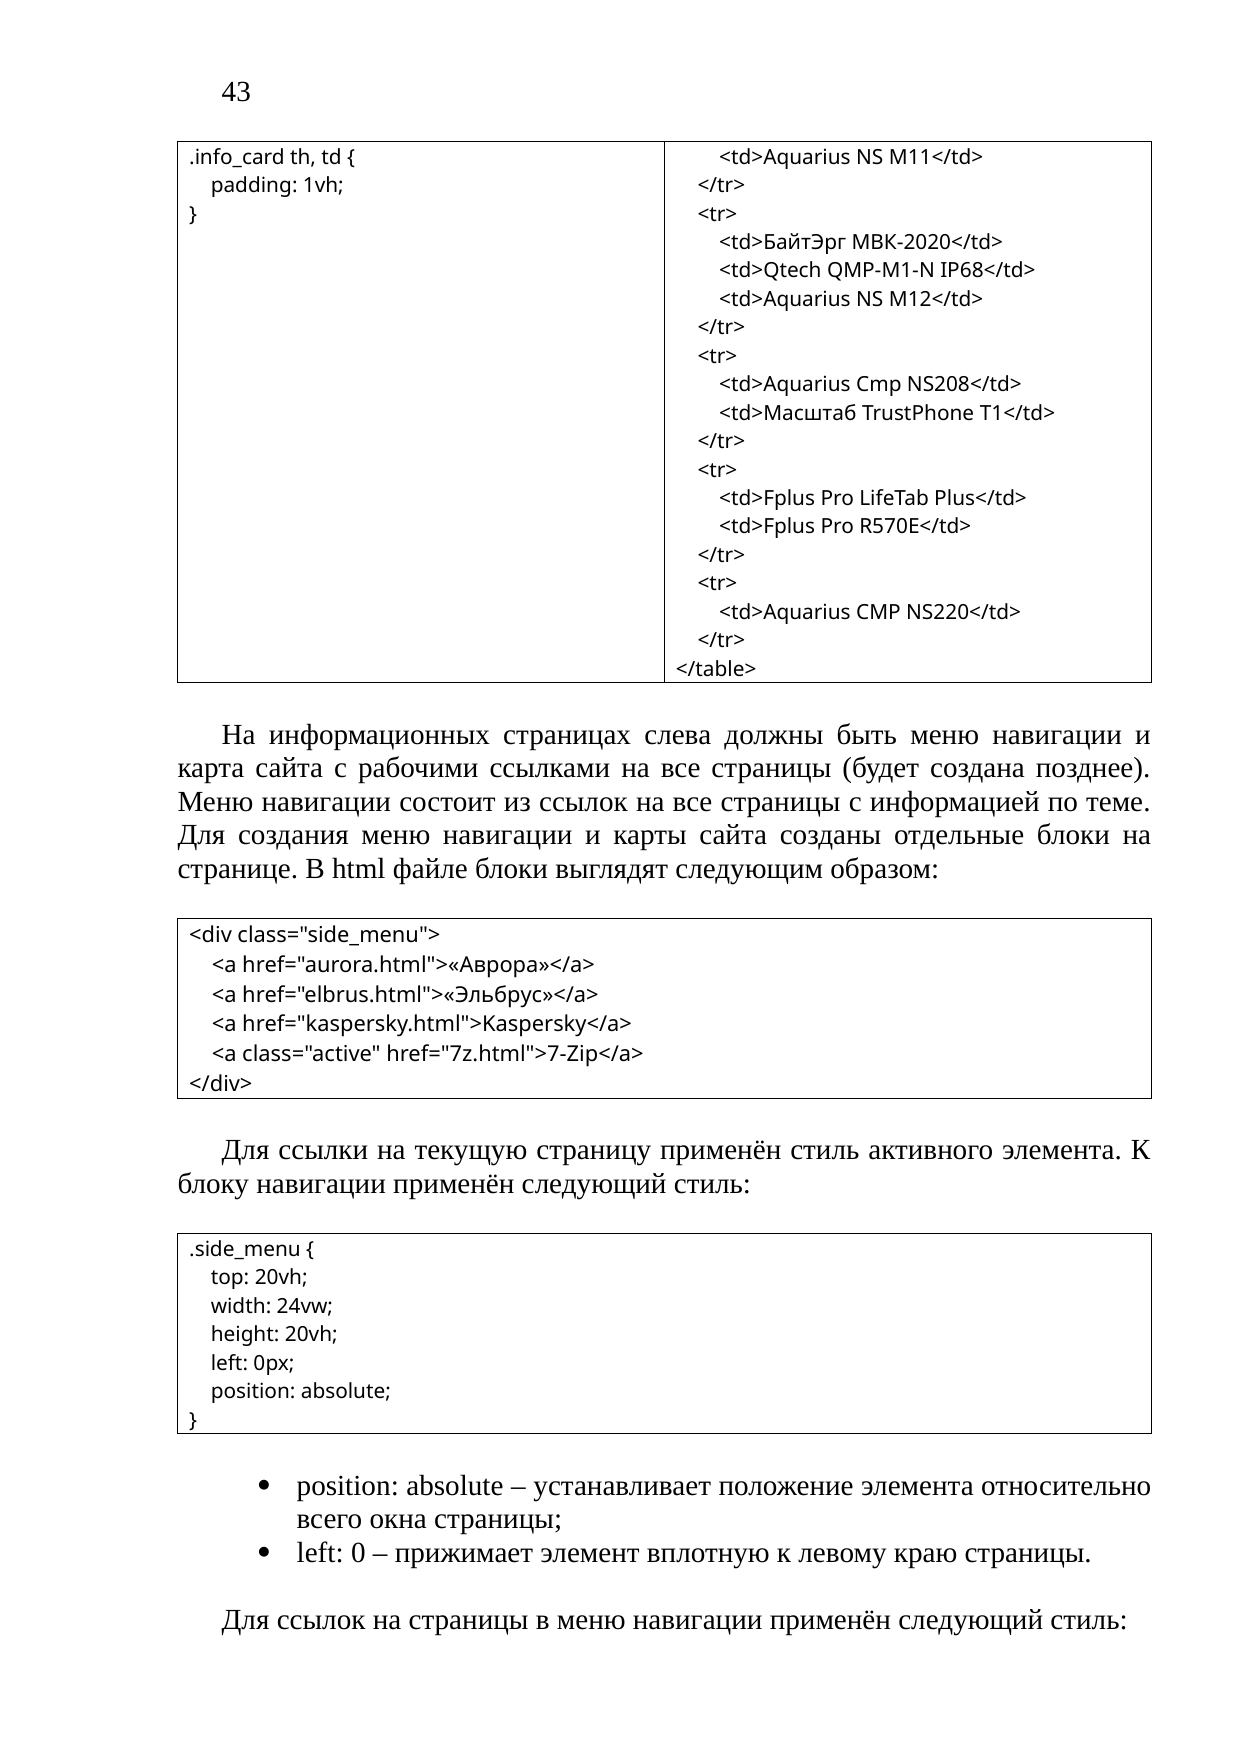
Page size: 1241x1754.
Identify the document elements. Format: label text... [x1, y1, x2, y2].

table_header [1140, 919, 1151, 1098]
text Для ссылки на текущую страницу применён стиль активного элемента. К блоку навигации применён следующий стиль: [177, 1132, 1152, 1199]
list position: absolute – устанавливает положение элемента относительно всего окна страницы; [259, 1468, 1152, 1535]
list left: 0 – прижимает элемент вплотную к левому краю страницы. [259, 1535, 1152, 1568]
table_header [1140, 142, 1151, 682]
text На информационных страницах слева должны быть меню навигации и карта сайта с рабочими ссылками на все страницы (будет создана позднее). Меню навигации состоит из ссылок на все страницы с информацией по теме. Для создания меню навигации и карты сайта созданы отдельные блоки на странице. В html файле блоки выглядят следующим образом: [177, 717, 1152, 884]
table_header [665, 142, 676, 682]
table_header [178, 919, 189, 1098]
text Для ссылок на страницы в меню навигации применён следующий стиль: [177, 1602, 1152, 1636]
